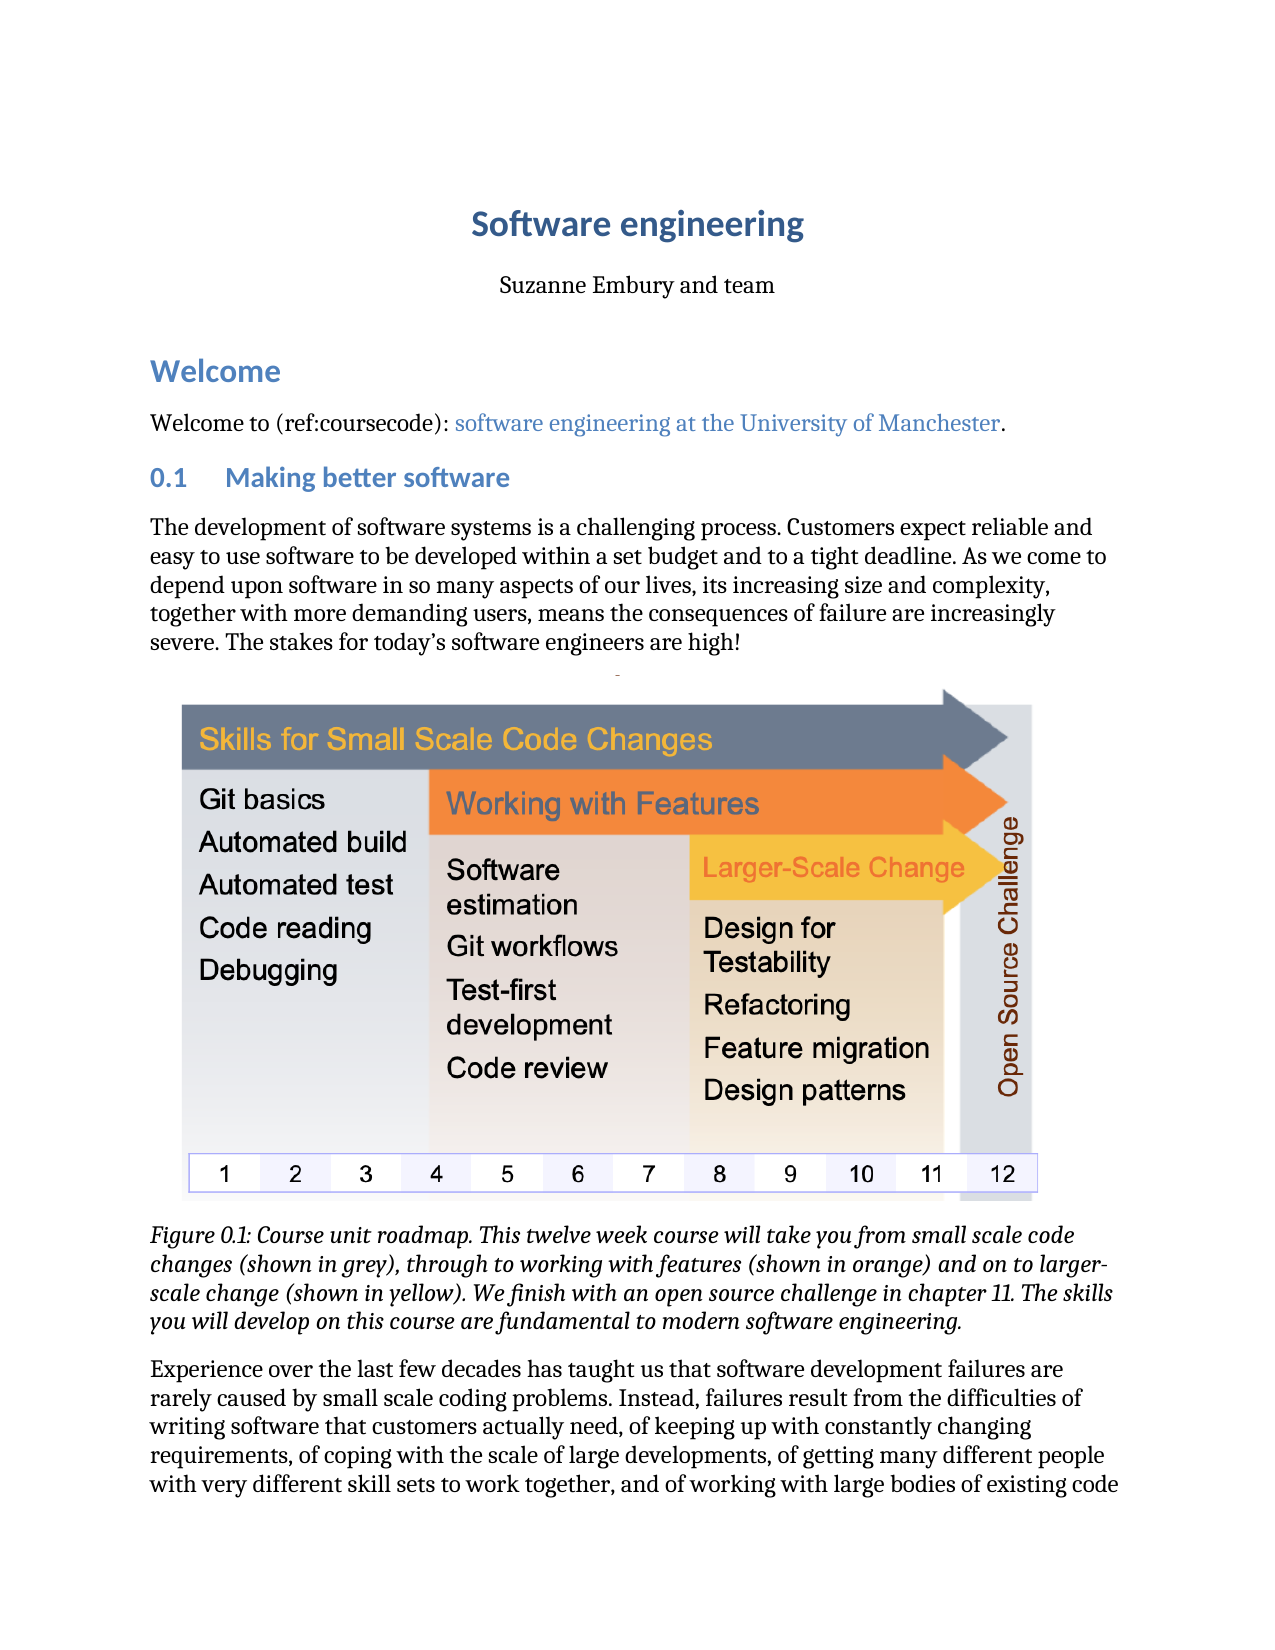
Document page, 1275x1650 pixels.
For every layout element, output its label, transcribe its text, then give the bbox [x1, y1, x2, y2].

subtitle Welcome [150, 349, 1125, 390]
text Welcome to (ref:coursecode): software engineering at the University of Manchester. [150, 409, 1125, 438]
subtitle 0.1 Making better software [150, 459, 1125, 494]
text Figure 0.1: Course unit roadmap. This twelve week course will take you from small scale code changes (shown in grey), through to working with features (shown in orange) and on to larger-scale change (shown in yellow). We finish with an open source challenge in chapter 11. The skills you will develop on this course are fundamental to modern software engineering. [150, 1221, 1125, 1336]
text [150, 1355, 1125, 1498]
text The development of software systems is a challenging process. Customers expect reliable and easy to use software to be developed within a set budget and to a tight deadline. As we come to depend upon software in so many aspects of our lives, its increasing size and complexity, together with more demanding users, means the consequences of failure are increasingly severe. The stakes for today’s software engineers are high! [150, 513, 1125, 657]
title Software engineering [150, 200, 1125, 246]
picture [168, 675, 1044, 1201]
text Suzanne Embury and team [150, 271, 1125, 299]
